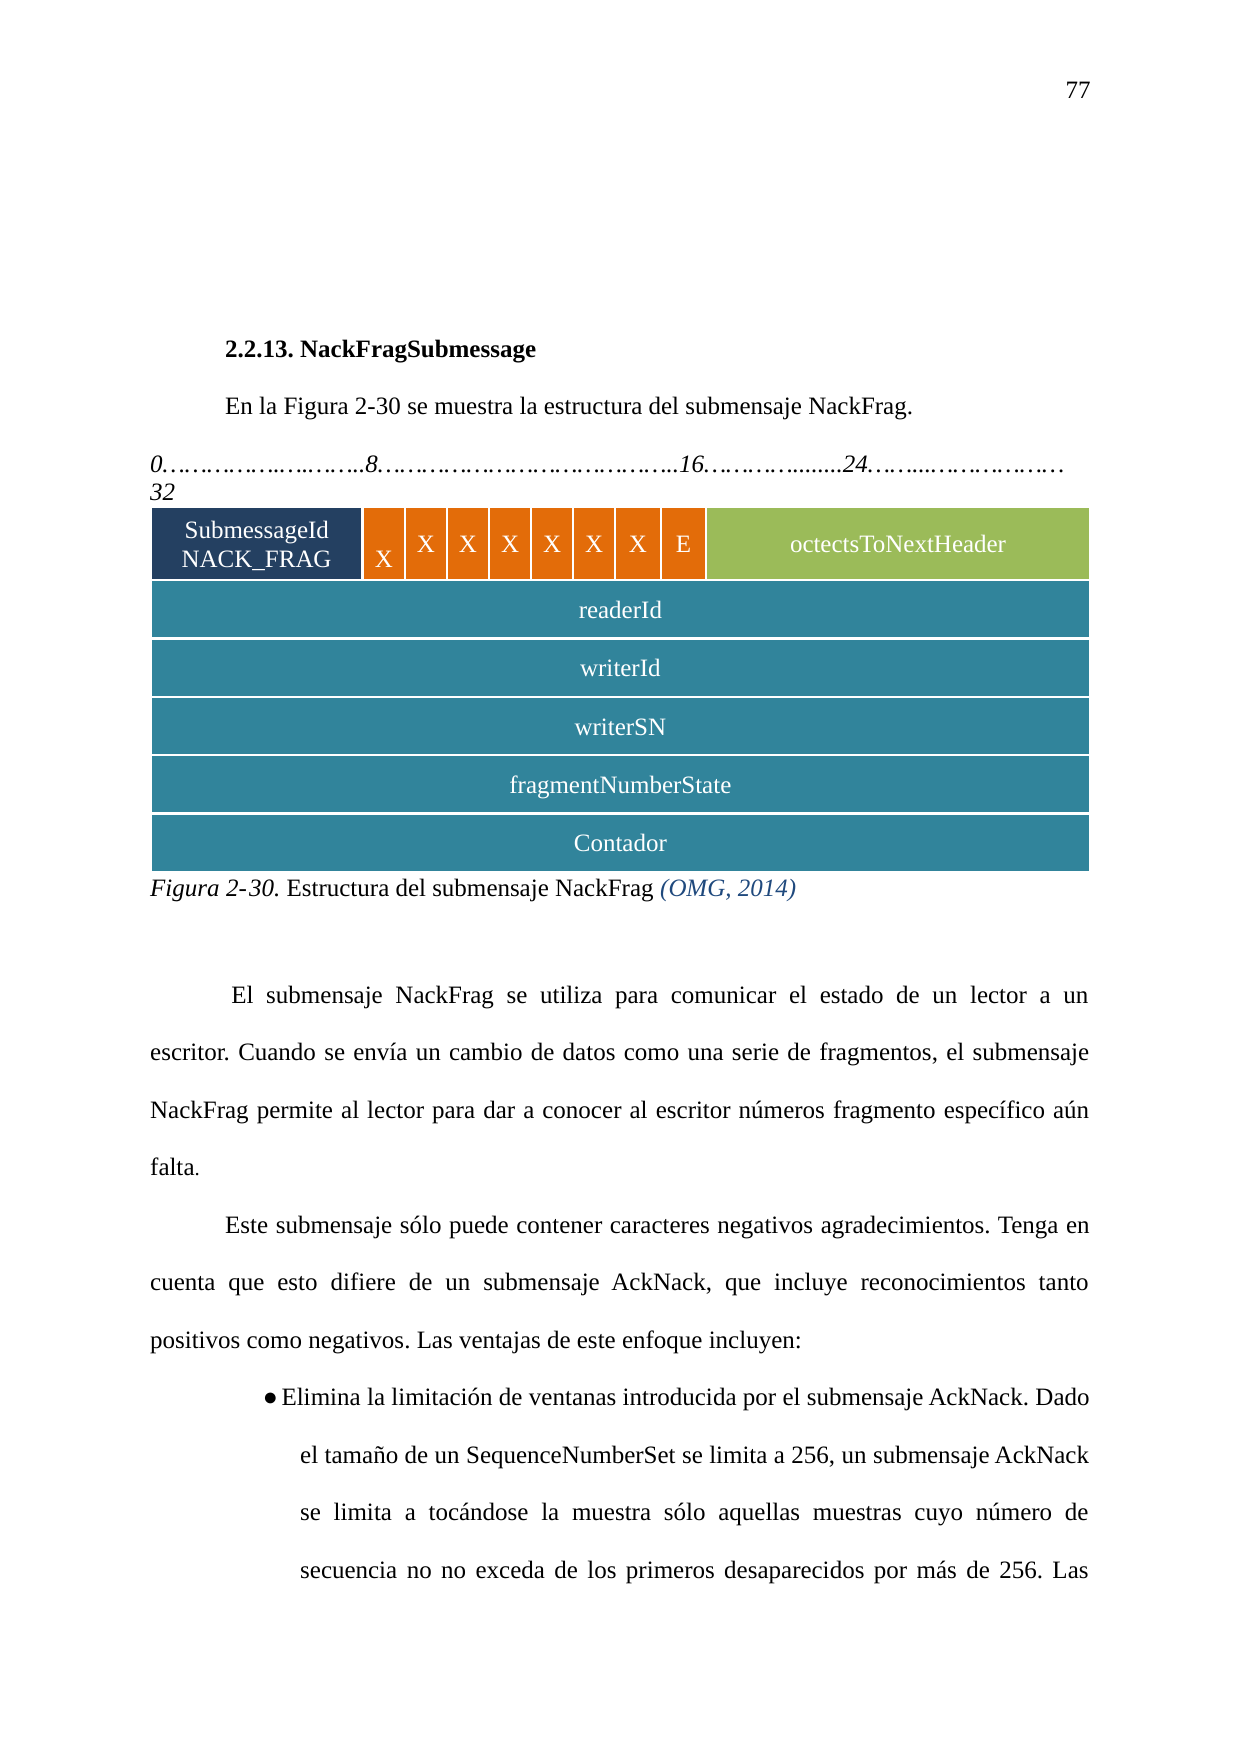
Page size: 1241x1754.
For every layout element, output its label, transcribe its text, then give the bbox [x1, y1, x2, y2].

table_cell readerId [152, 581, 1089, 637]
table_header X [406, 508, 446, 579]
table_header X [616, 508, 660, 579]
subtitle NackFragSubmessage [225, 334, 1090, 362]
text Este submensaje sólo puede contener caracteres negativos agradecimientos. Tenga en cuenta que esto difiere de un submensaje AckNack, que incluye reconocimientos tanto positivos como negativos. Las ventajas de este enfoque incluyen: [150, 1210, 1090, 1354]
table_header X [490, 508, 530, 579]
table_header X [448, 508, 488, 579]
table_header SubmessageId NACK_FRAG [152, 508, 361, 579]
table_header X [364, 508, 404, 579]
text 0…………….….……..8…………………………………..16…………........24……...………………32 [150, 449, 1090, 506]
text Figura 2-14. Estructura del submensaje NackFrag [150, 873, 1090, 902]
table_cell writerId [152, 640, 1089, 696]
text El submensaje NackFrag se utiliza para comunicar el estado de un lector a un escritor. Cuando se envía un cambio de datos como una serie de fragmentos, el submensaje NackFrag permite al lector para dar a conocer al escritor números fragmento específico aún falta. [150, 980, 1090, 1181]
table_header octectsToNextHeader [707, 508, 1089, 579]
table_header X [574, 508, 614, 579]
table_cell writerSN [152, 698, 1089, 754]
table_cell fragmentNumberState [152, 756, 1089, 812]
table_cell Contador [152, 815, 1089, 871]
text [263, 1382, 1090, 1584]
table_header E [662, 508, 705, 579]
table_header X [532, 508, 572, 579]
